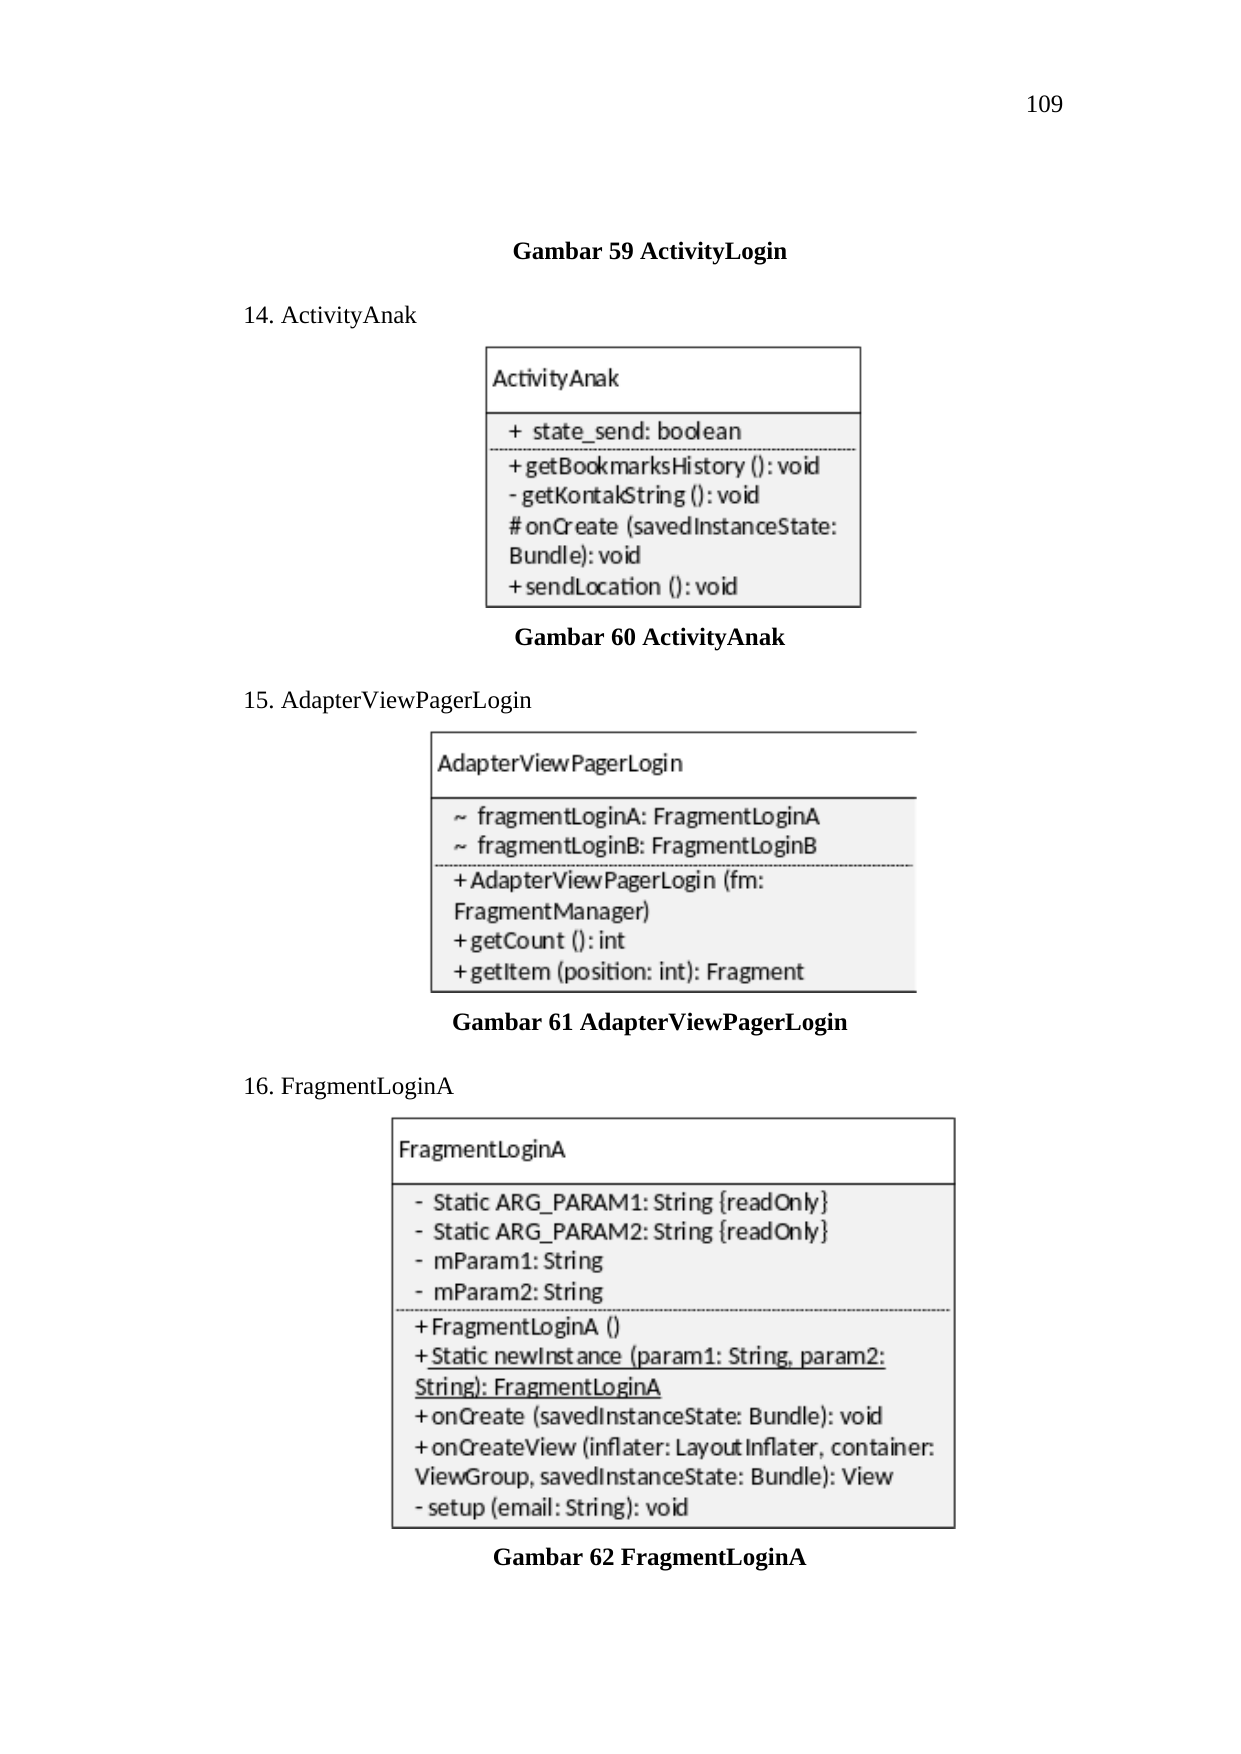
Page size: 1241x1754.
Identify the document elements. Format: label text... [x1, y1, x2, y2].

list ActivityAnak [243, 300, 1063, 329]
list FragmentLoginA [243, 1071, 1063, 1100]
list AdapterViewPagerLogin [243, 686, 1063, 714]
